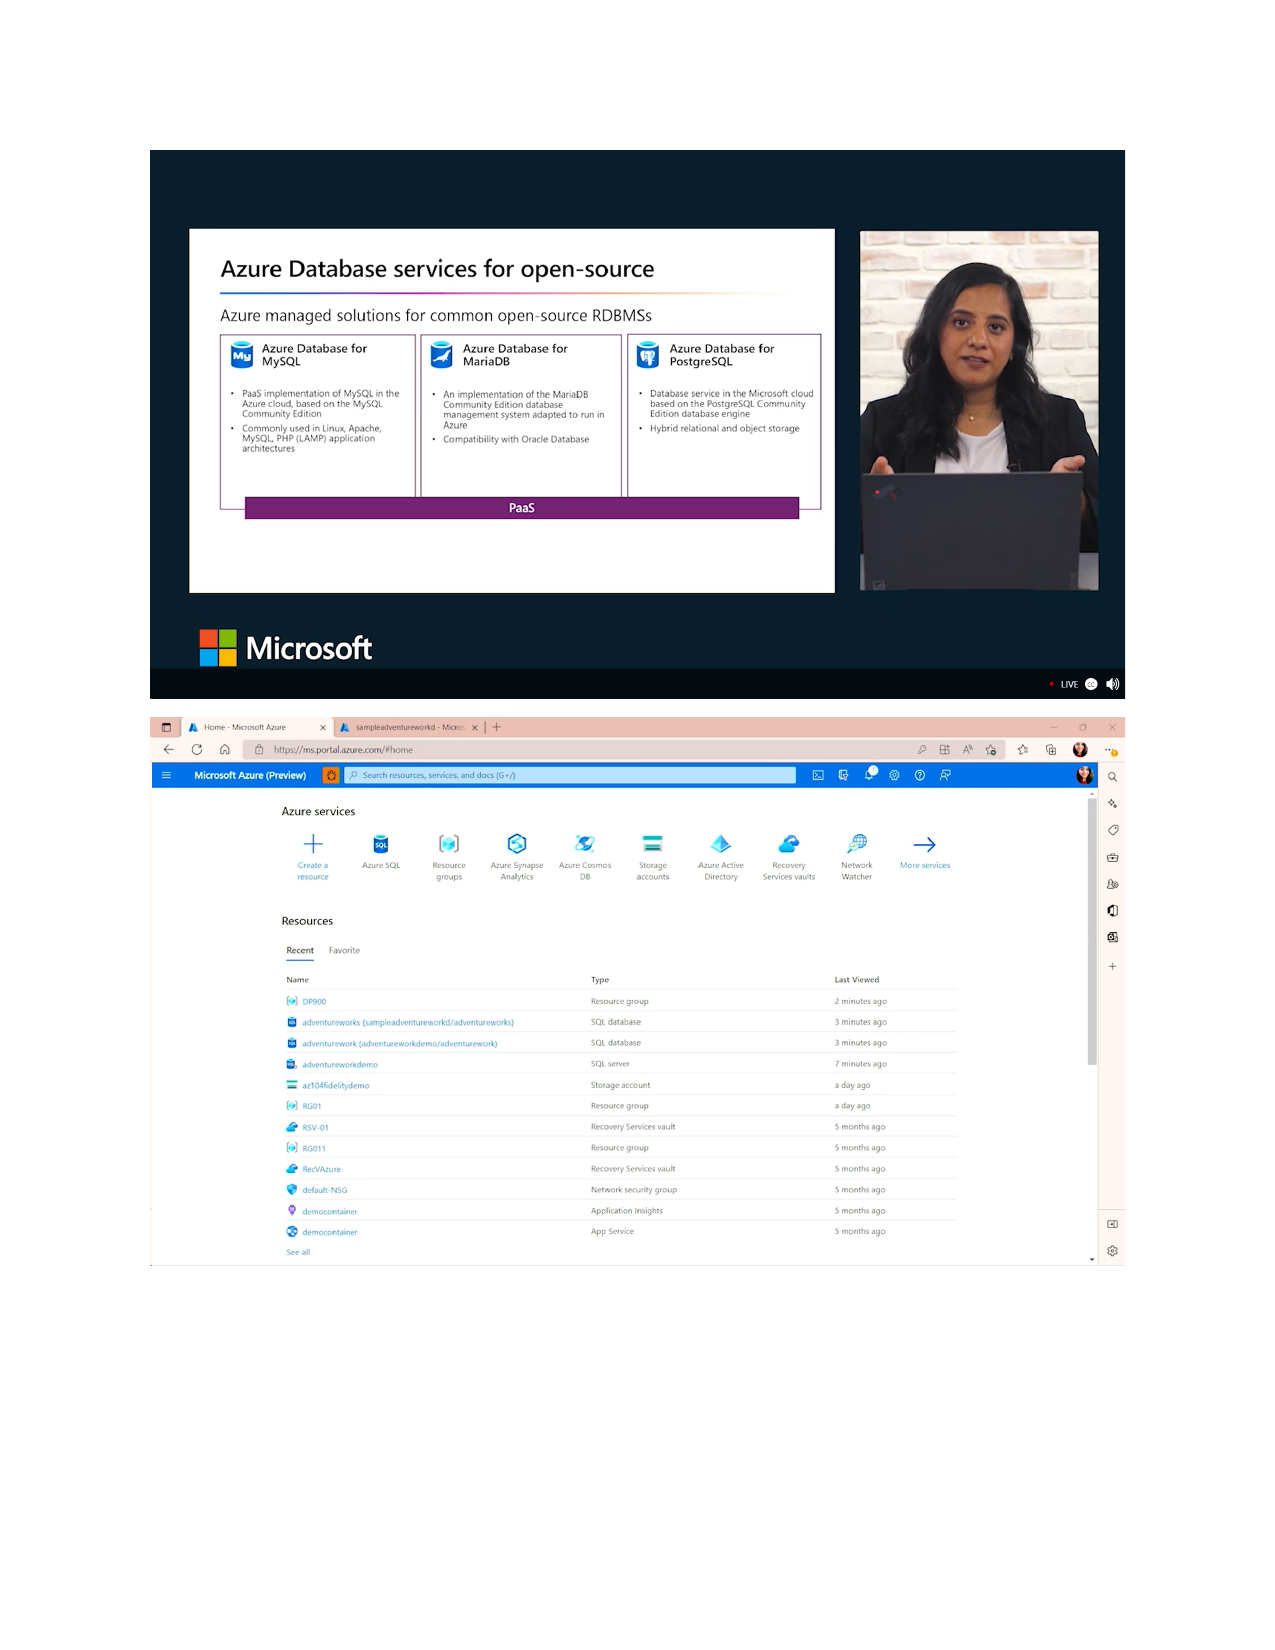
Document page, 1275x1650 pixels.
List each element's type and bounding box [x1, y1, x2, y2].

picture [150, 150, 1125, 699]
picture [150, 717, 1125, 1266]
